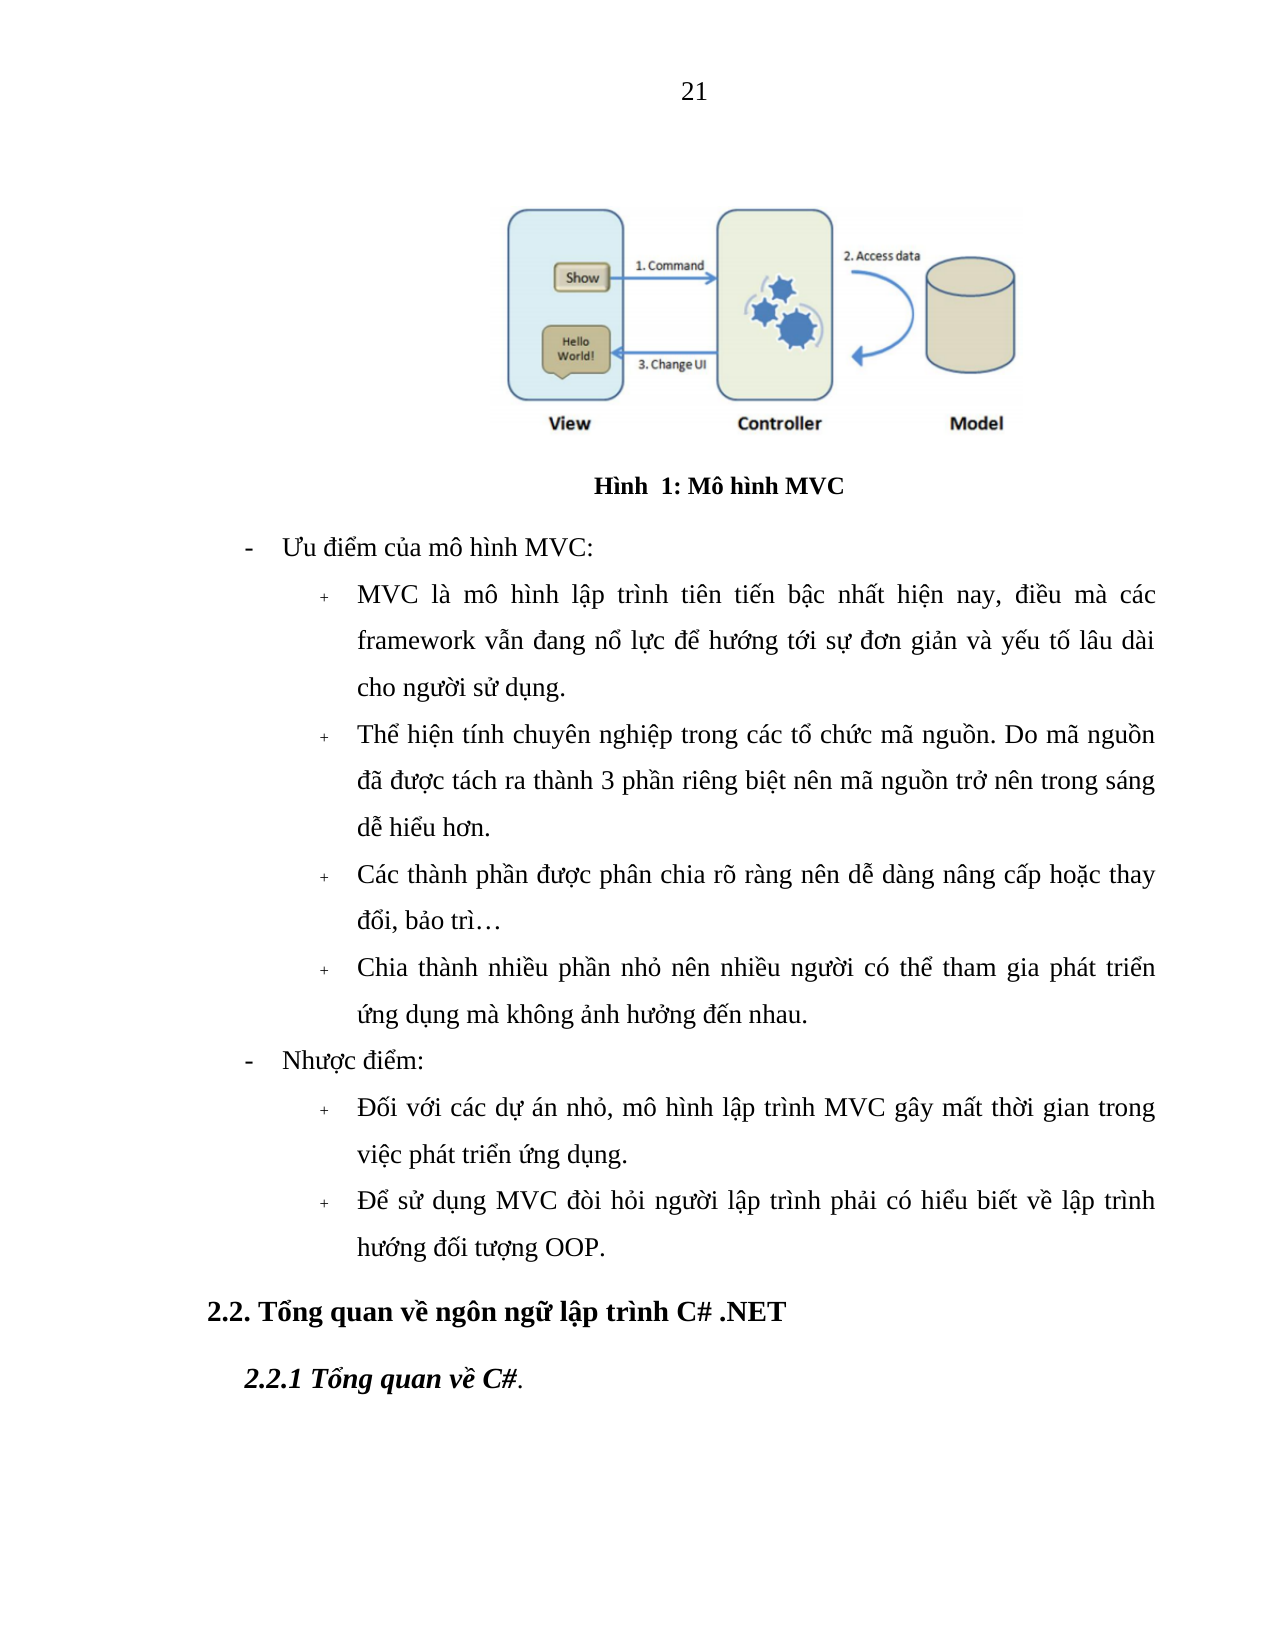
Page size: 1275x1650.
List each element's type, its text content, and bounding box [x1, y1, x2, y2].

list MVC là mô hình lập trình tiên tiến bậc nhất hiện nay, điều mà các framework vẫn đang nổ lực để hướng tới sự đơn giản và yếu tố lâu dài cho người sử dụng. [319, 578, 1157, 702]
list Thể hiện tính chuyên nghiệp trong các tổ chức mã nguồn. Do mã nguồn đã được tách ra thành 3 phần riêng biệt nên mã nguồn trở nên trong sáng dễ hiểu hơn. [319, 718, 1157, 842]
list Ưu điểm của mô hình MVC: [244, 531, 1157, 562]
list Nhược điểm: [244, 1044, 1157, 1076]
list Chia thành nhiều phần nhỏ nên nhiều người có thể tham gia phát triển ứng dụng mà không ảnh hưởng đến nhau. [319, 951, 1157, 1029]
text 2.2.1 Tổng quan về C#. [207, 1361, 1157, 1395]
text Hình 1: Mô hình MVC [207, 471, 1157, 500]
list Đối với các dự án nhỏ, mô hình lập trình MVC gây mất thời gian trong việc phát triển ứng dụng. [319, 1091, 1157, 1169]
list Để sử dụng MVC đòi hỏi người lập trình phải có hiểu biết về lập trình hướng đối tượng OOP. [319, 1184, 1157, 1262]
list Các thành phần được phân chia rõ ràng nên dễ dàng nâng cấp hoặc thay đổi, bảo trì… [319, 858, 1157, 936]
picture [490, 206, 1024, 439]
text 2.2. Tổng quan về ngôn ngữ lập trình C# .NET [207, 1294, 1157, 1328]
